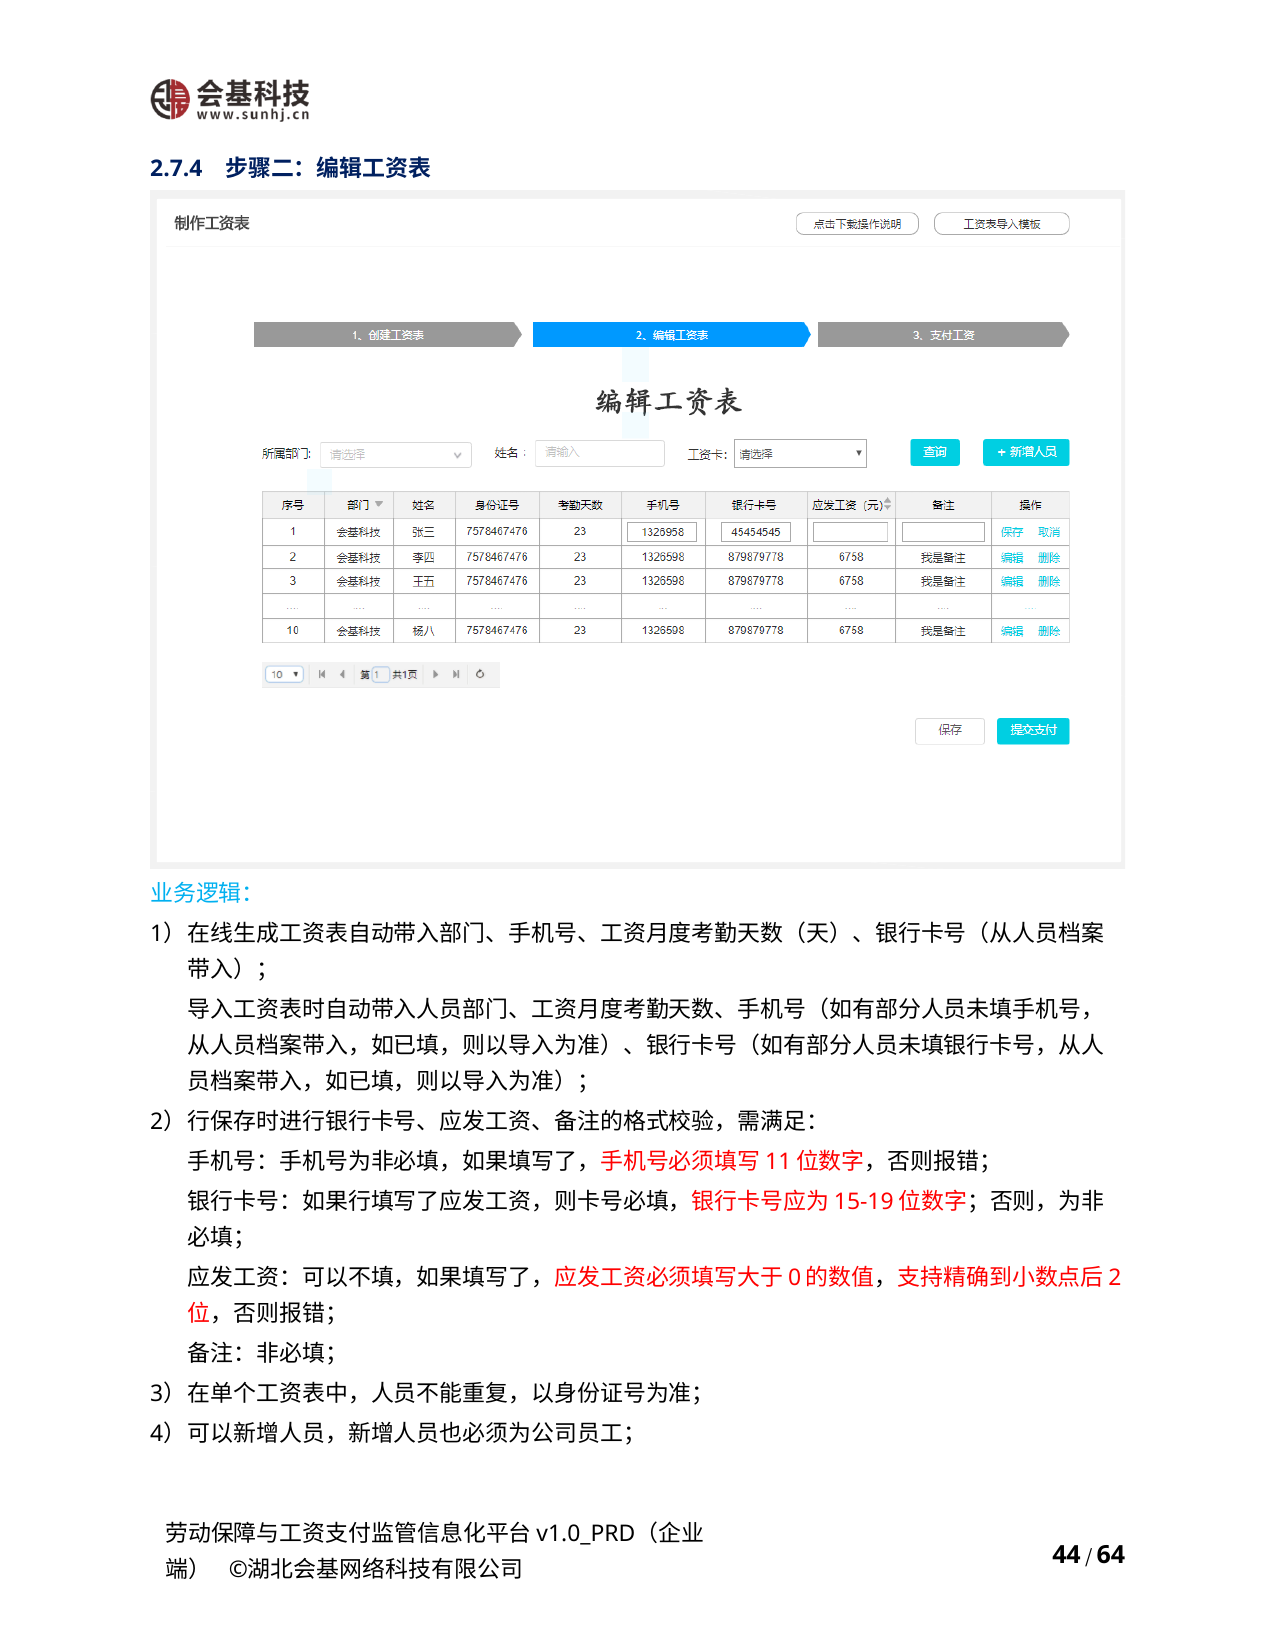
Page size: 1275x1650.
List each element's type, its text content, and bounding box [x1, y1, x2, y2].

list 备注：非必填； [187, 1335, 1125, 1368]
list 业务逻辑： [150, 875, 1125, 908]
list 行保存时进行银行卡号、应发工资、备注的格式校验，需满足： [150, 1103, 1125, 1136]
list 应发工资：可以不填，如果填写了，应发工资必须填写大于0的数值，支持精确到小数点后2位，否则报错； [187, 1259, 1125, 1328]
list 银行卡号：如果行填写了应发工资，则卡号必填，银行卡号应为15-19位数字；否则，为非必填； [187, 1183, 1125, 1252]
subtitle 步骤二：编辑工资表 [150, 150, 1125, 183]
picture [150, 190, 1125, 869]
list 在线生成工资表自动带入部门、手机号、工资月度考勤天数（天）、银行卡号（从人员档案带入）； [150, 915, 1125, 984]
list 可以新增人员，新增人员也必须为公司员工； [150, 1415, 1125, 1448]
picture [150, 79, 309, 122]
list 手机号：手机号为非必填，如果填写了，手机号必须填写11位数字，否则报错； [187, 1143, 1125, 1176]
list 在单个工资表中，人员不能重复，以身份证号为准； [150, 1375, 1125, 1408]
list 导入工资表时自动带入人员部门、工资月度考勤天数、手机号（如有部分人员未填手机号，从人员档案带入，如已填，则以导入为准）、银行卡号（如有部分人员未填银行卡号，从人员档案带入，如已填，则以导入为准）； [187, 991, 1125, 1096]
